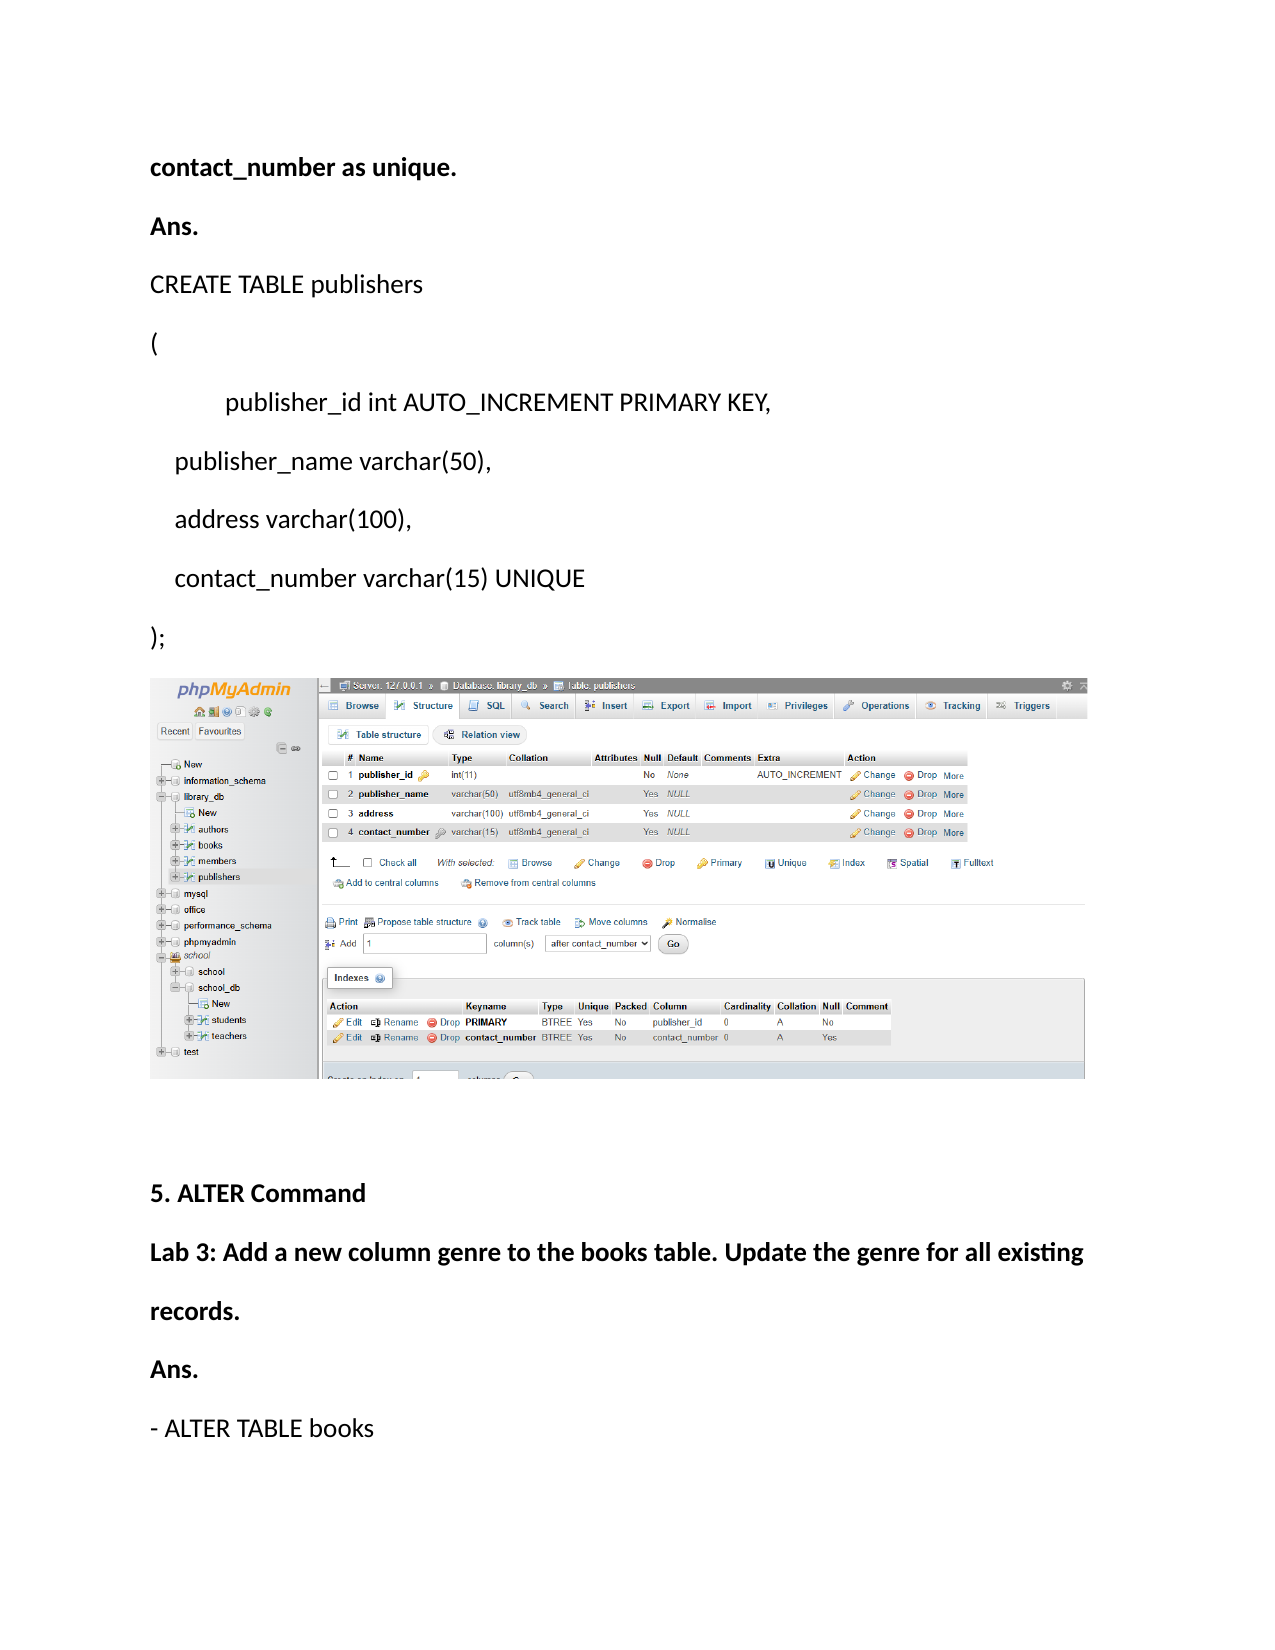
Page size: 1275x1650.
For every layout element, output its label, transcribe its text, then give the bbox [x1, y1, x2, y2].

text Lab 3: Add a new column genre to the books table. Update the genre for all existing [150, 1235, 1125, 1268]
text publisher_name varchar(50), [150, 444, 1125, 477]
text publisher_id int AUTO_INCREMENT PRIMARY KEY, [150, 385, 1125, 418]
text - ALTER TABLE books [150, 1411, 1125, 1444]
text Ans. [150, 1352, 1125, 1386]
text ( [150, 326, 1125, 359]
text records. [150, 1294, 1125, 1327]
text Ans. [150, 209, 1125, 242]
text contact_number as unique. [150, 150, 1125, 183]
text ); [150, 620, 1125, 653]
picture [150, 678, 1088, 1079]
text 5. ALTER Command [150, 1176, 1125, 1209]
text contact_number varchar(15) UNIQUE [150, 561, 1125, 594]
text CREATE TABLE publishers [150, 267, 1125, 301]
text address varchar(100), [150, 502, 1125, 536]
